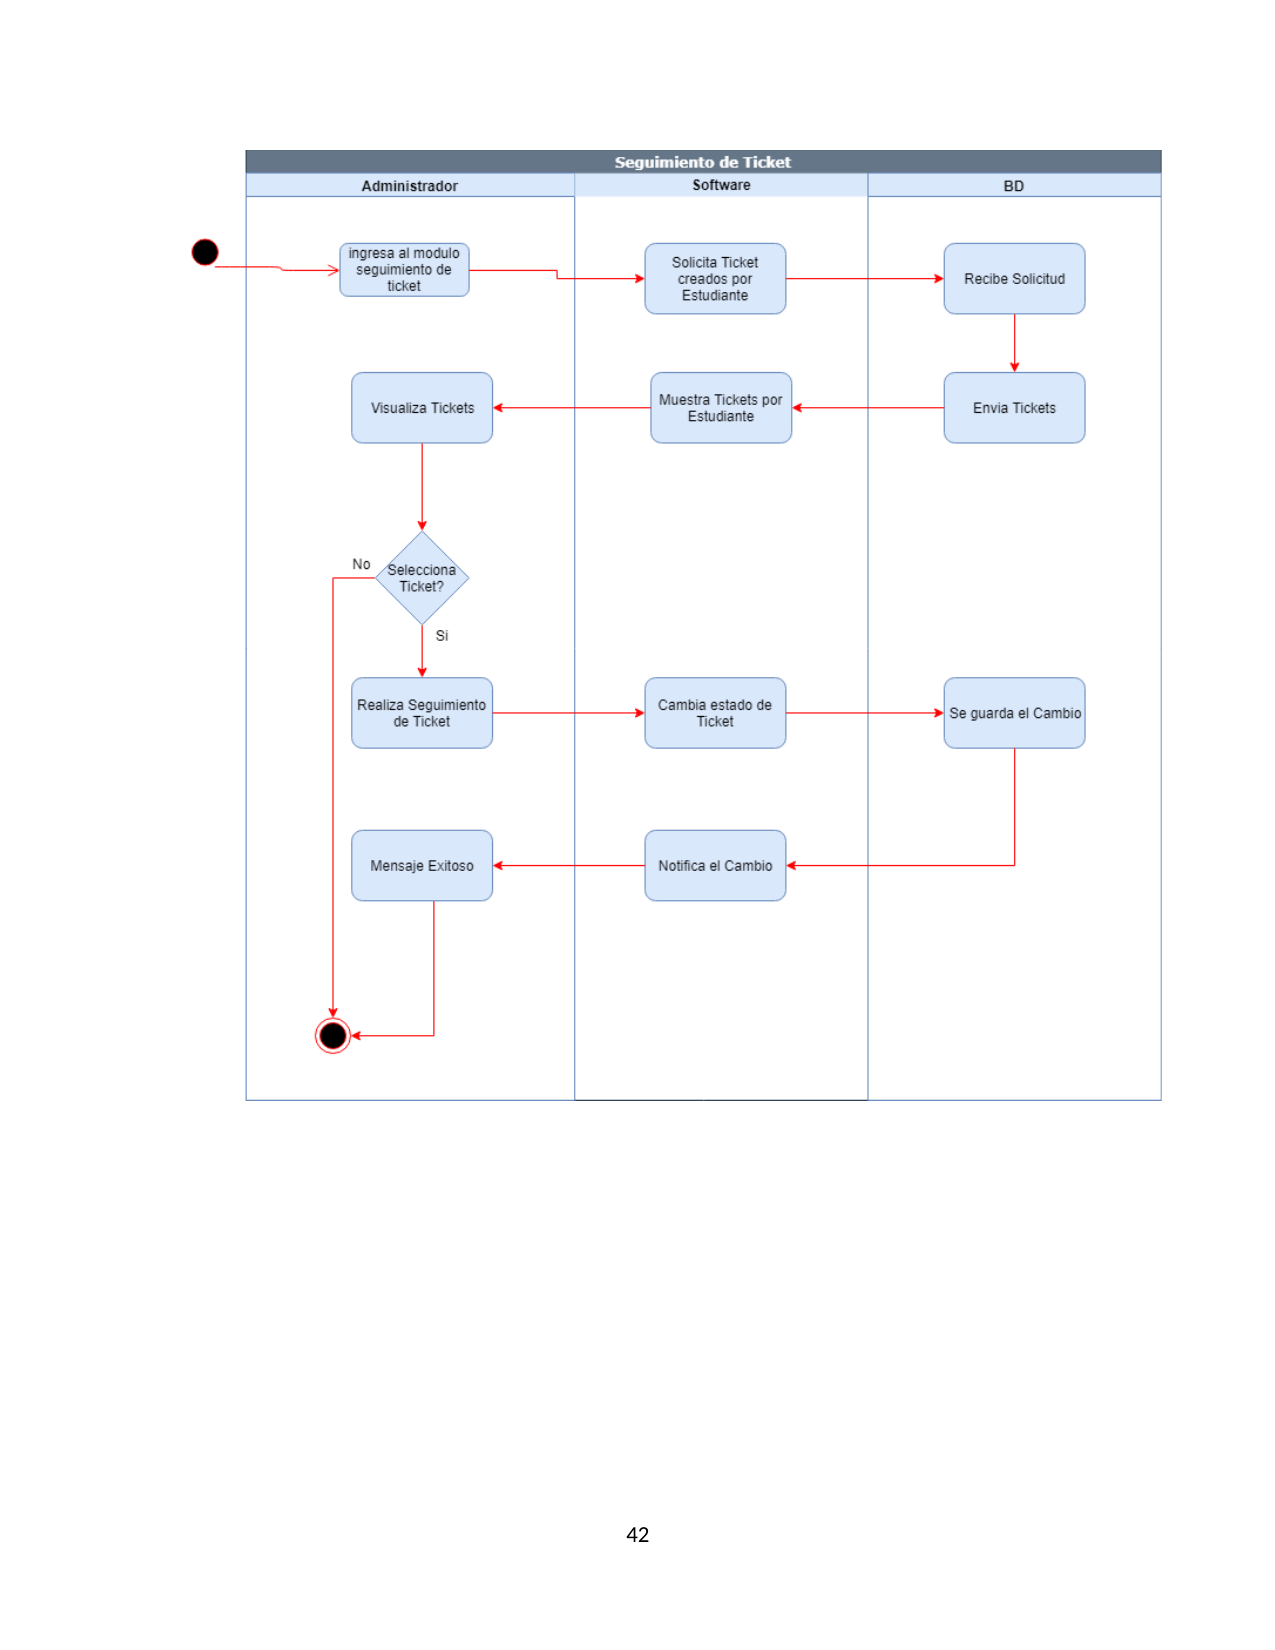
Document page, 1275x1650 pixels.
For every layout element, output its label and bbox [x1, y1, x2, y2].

picture [187, 150, 1162, 1101]
